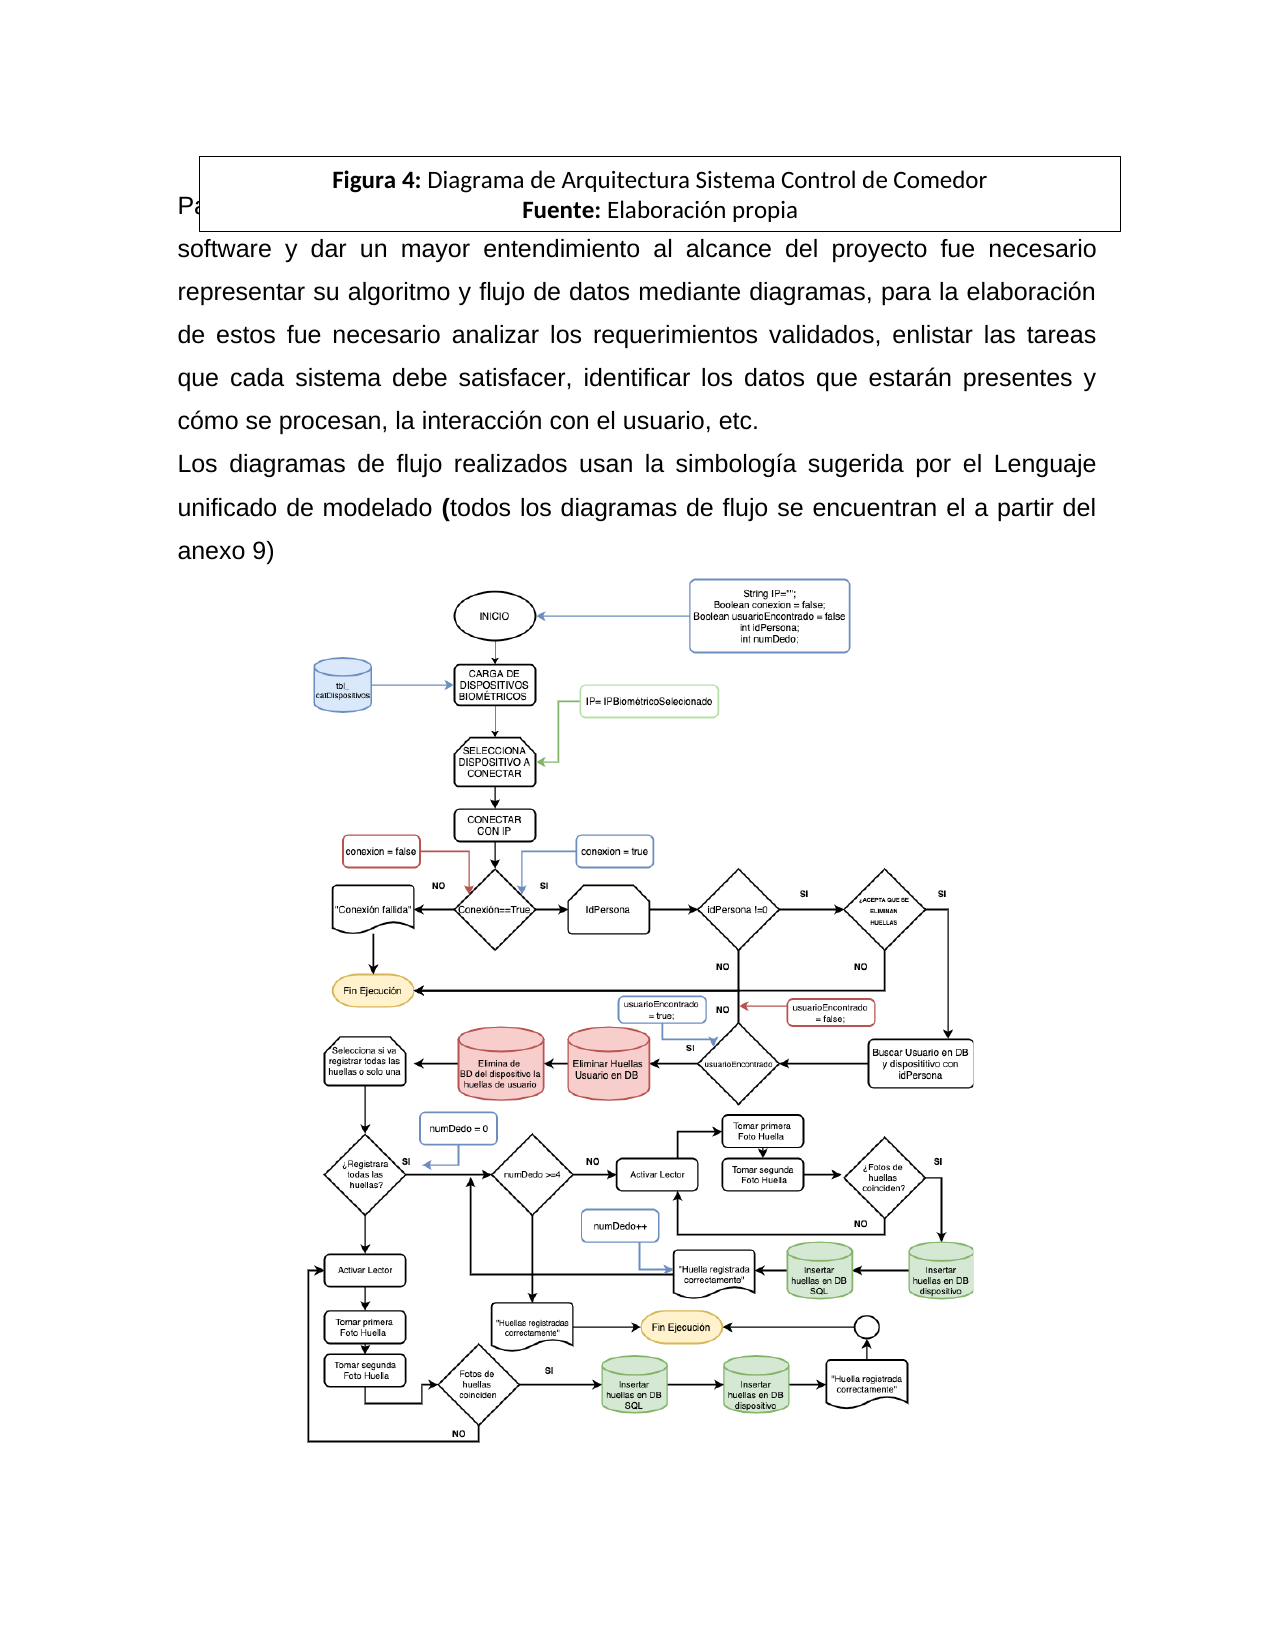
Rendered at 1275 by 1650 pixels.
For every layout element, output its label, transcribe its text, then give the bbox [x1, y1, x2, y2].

text Para poder definir con mayor nivel de detalle cada componente de los sistemas de software y dar un mayor entendimiento al alcance del proyecto fue necesario representar su algoritmo y flujo de datos mediante diagramas, para la elaboración de estos fue necesario analizar los requerimientos validados, enlistar las tareas que cada sistema debe satisfacer, identificar los datos que estarán presentes y cómo se procesan, la interacción con el usuario, etc. [177, 191, 1098, 435]
picture [301, 578, 974, 1448]
text Los diagramas de flujo realizados usan la simbología sugerida por el Lenguaje unificado de modelado (todos los diagramas de flujo se encuentran el a partir del anexo 9) [177, 449, 1098, 564]
